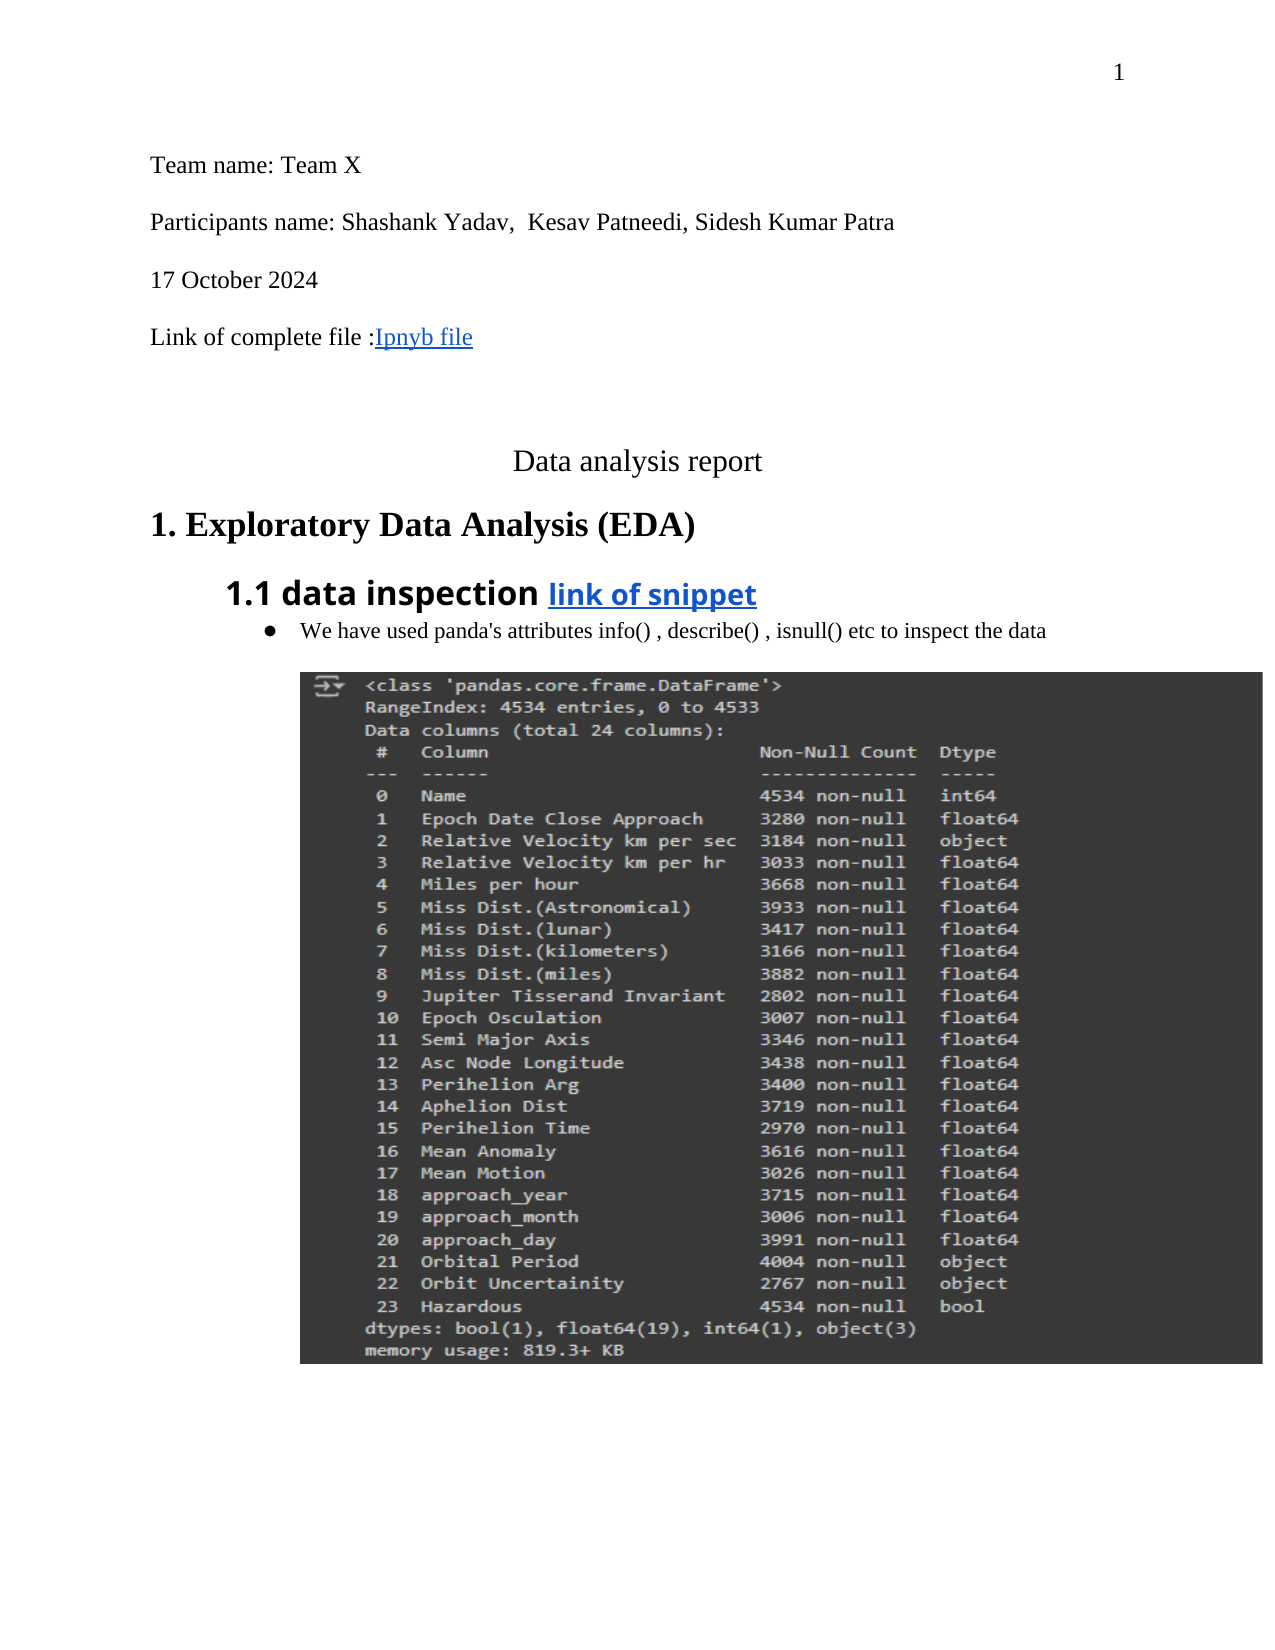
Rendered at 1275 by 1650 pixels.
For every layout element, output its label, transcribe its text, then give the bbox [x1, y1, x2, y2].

text Link of complete file :Ipnyb file [150, 322, 1125, 351]
picture [300, 672, 1263, 1364]
subtitle 1.1 data inspection link of snippet [150, 569, 1125, 615]
title Data analysis report [150, 442, 1125, 478]
text 17 October 2024 [150, 265, 1125, 294]
text Team name: Team X [150, 150, 1125, 179]
subtitle 1. Exploratory Data Analysis (EDA) [150, 503, 1125, 544]
text Participants name: Shashank Yadav, Kesav Patneedi, Sidesh Kumar Patra [150, 207, 1125, 236]
